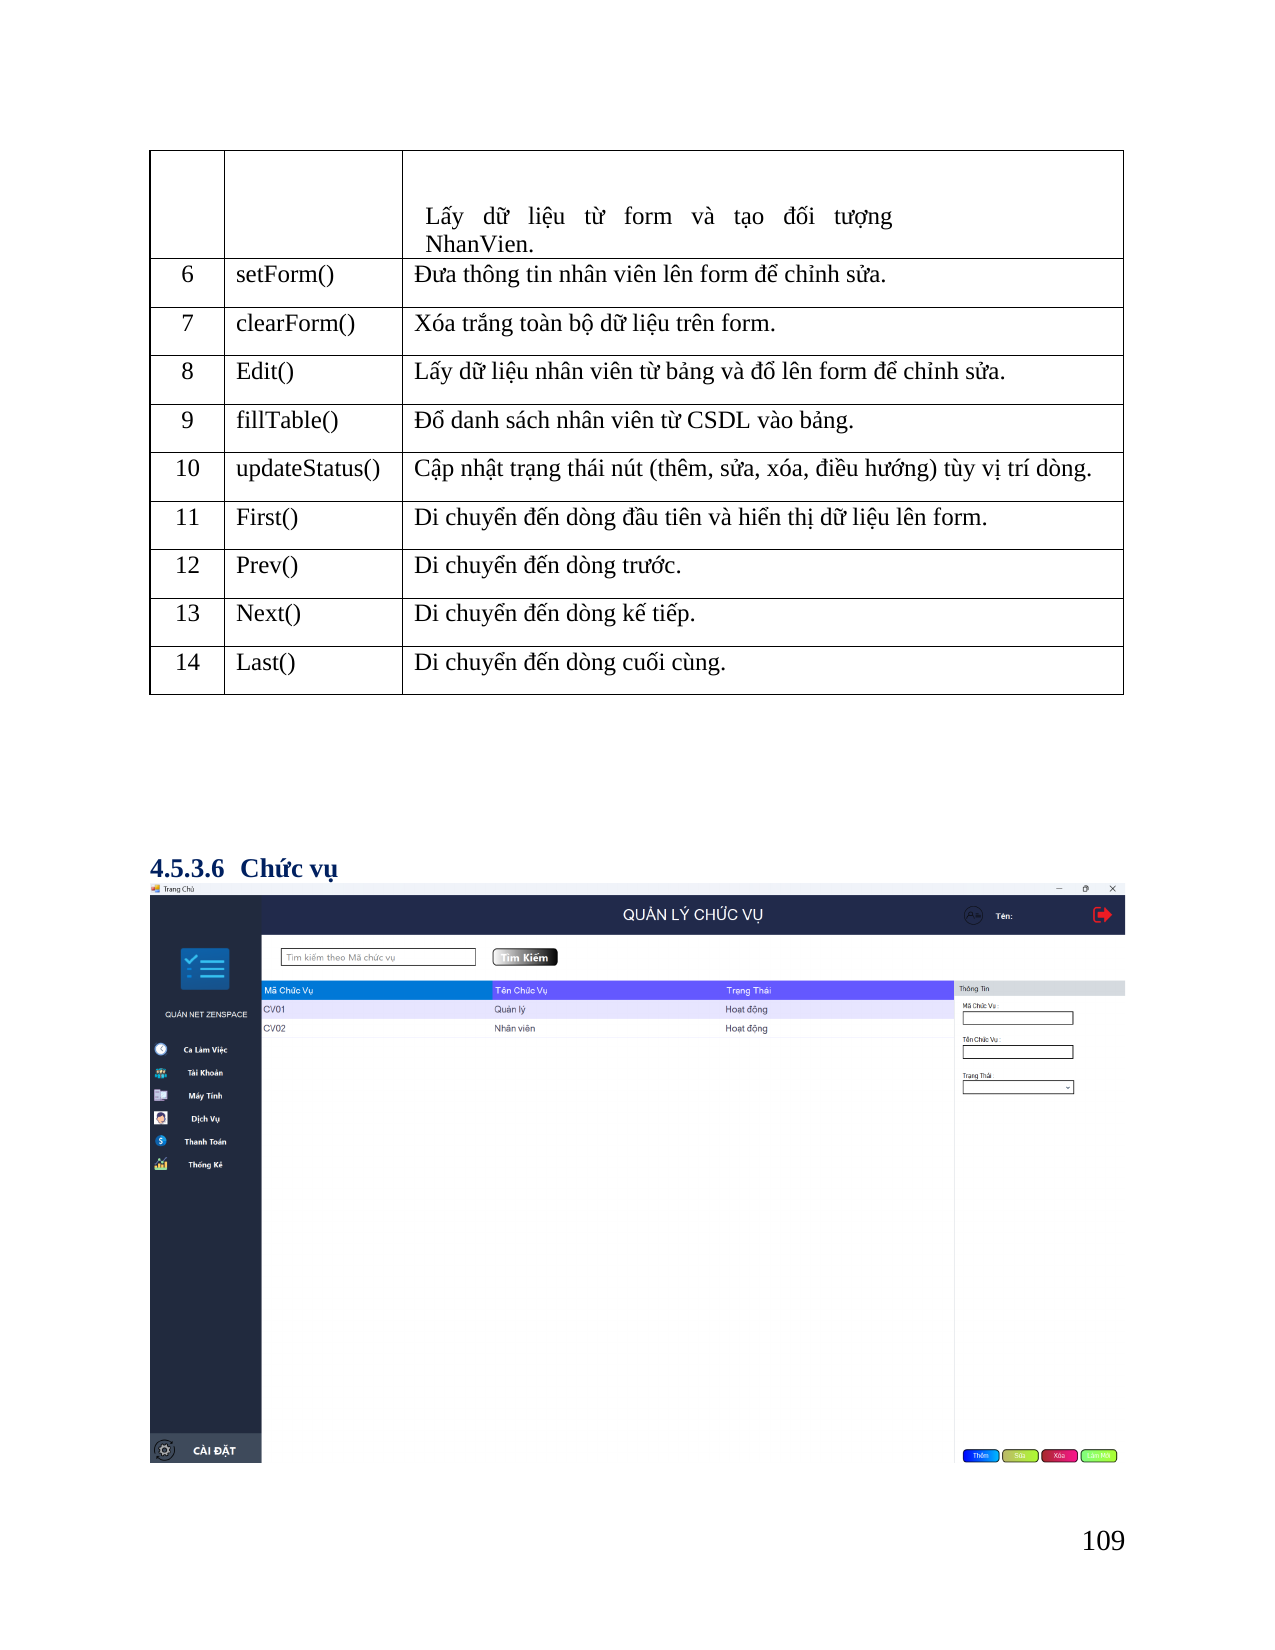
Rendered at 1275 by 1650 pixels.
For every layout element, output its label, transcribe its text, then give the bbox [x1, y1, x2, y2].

picture [150, 883, 1125, 1463]
subtitle Chức vụ [150, 852, 1125, 883]
